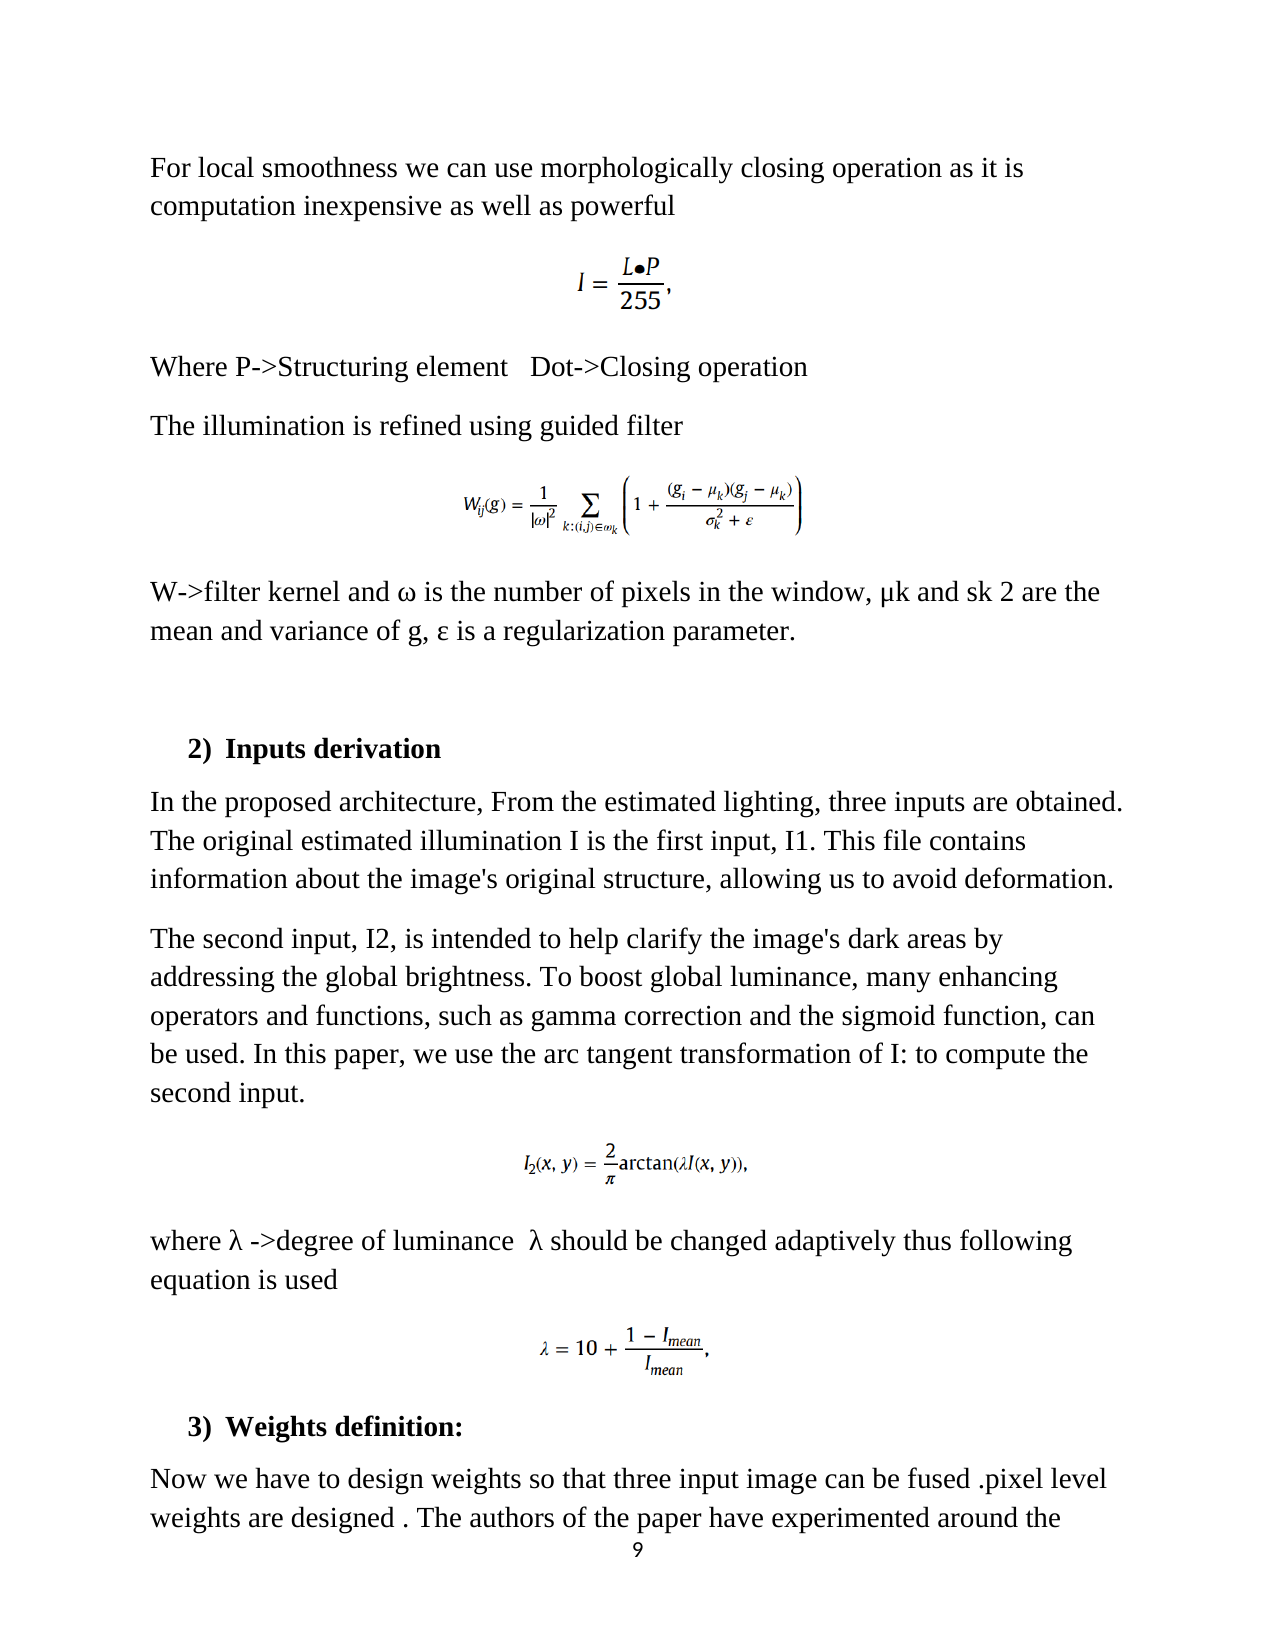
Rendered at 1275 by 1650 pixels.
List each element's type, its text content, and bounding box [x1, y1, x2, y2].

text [150, 1462, 1125, 1534]
text W->filter kernel and ω is the number of pixels in the window, μk and sk 2 are the mean and variance of g, ε is a regularization parameter. [150, 574, 1125, 646]
picture [513, 1134, 762, 1199]
text For local smoothness we can use morphologically closing operation as it is computation inexpensive as well as powerful [150, 150, 1125, 222]
text Where P->Structuring element Dot->Closing operation [150, 349, 1125, 382]
picture [560, 247, 715, 324]
text The illumination is refined using guided filter [150, 408, 1125, 442]
list Inputs derivation [187, 731, 1125, 765]
list Weights definition: [187, 1409, 1125, 1442]
text In the proposed architecture, From the estimated lighting, three inputs are obtained. The original estimated illumination I is the first input, I1. This file contains information about the image's original structure, allowing us to avoid deformation. [150, 784, 1125, 895]
text The second input, I2, is intended to help clarify the image's dark areas by addressing the global brightness. To boost global luminance, many enhancing operators and functions, such as gamma correction and the sigmoid function, can be used. In this paper, we use the arc tangent transformation of I: to compute the second input. [150, 921, 1125, 1108]
picture [525, 1321, 750, 1384]
text where λ ->degree of luminance λ should be changed adaptively thus following equation is used [150, 1223, 1125, 1296]
picture [447, 467, 828, 550]
